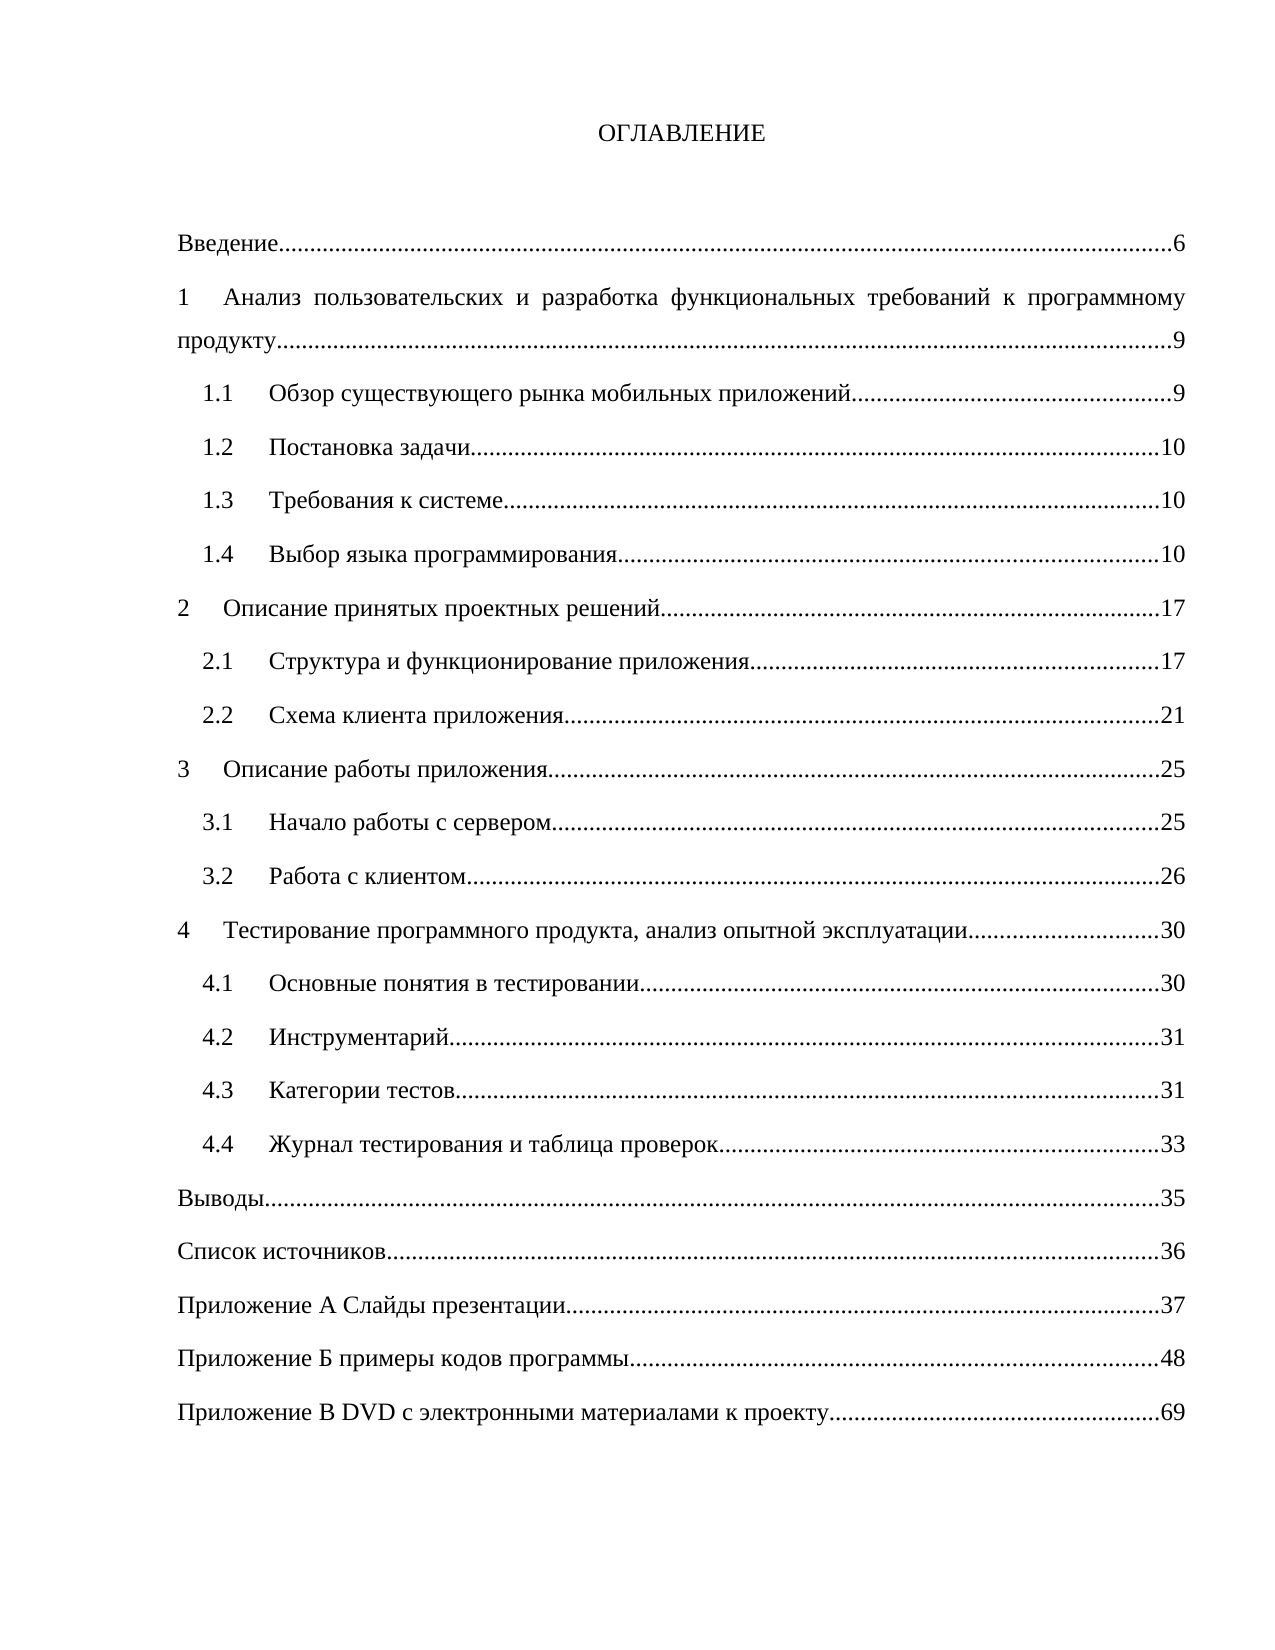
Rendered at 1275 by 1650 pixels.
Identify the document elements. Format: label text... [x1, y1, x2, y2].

text ОГЛАВЛЕНИЕ [177, 118, 1186, 147]
